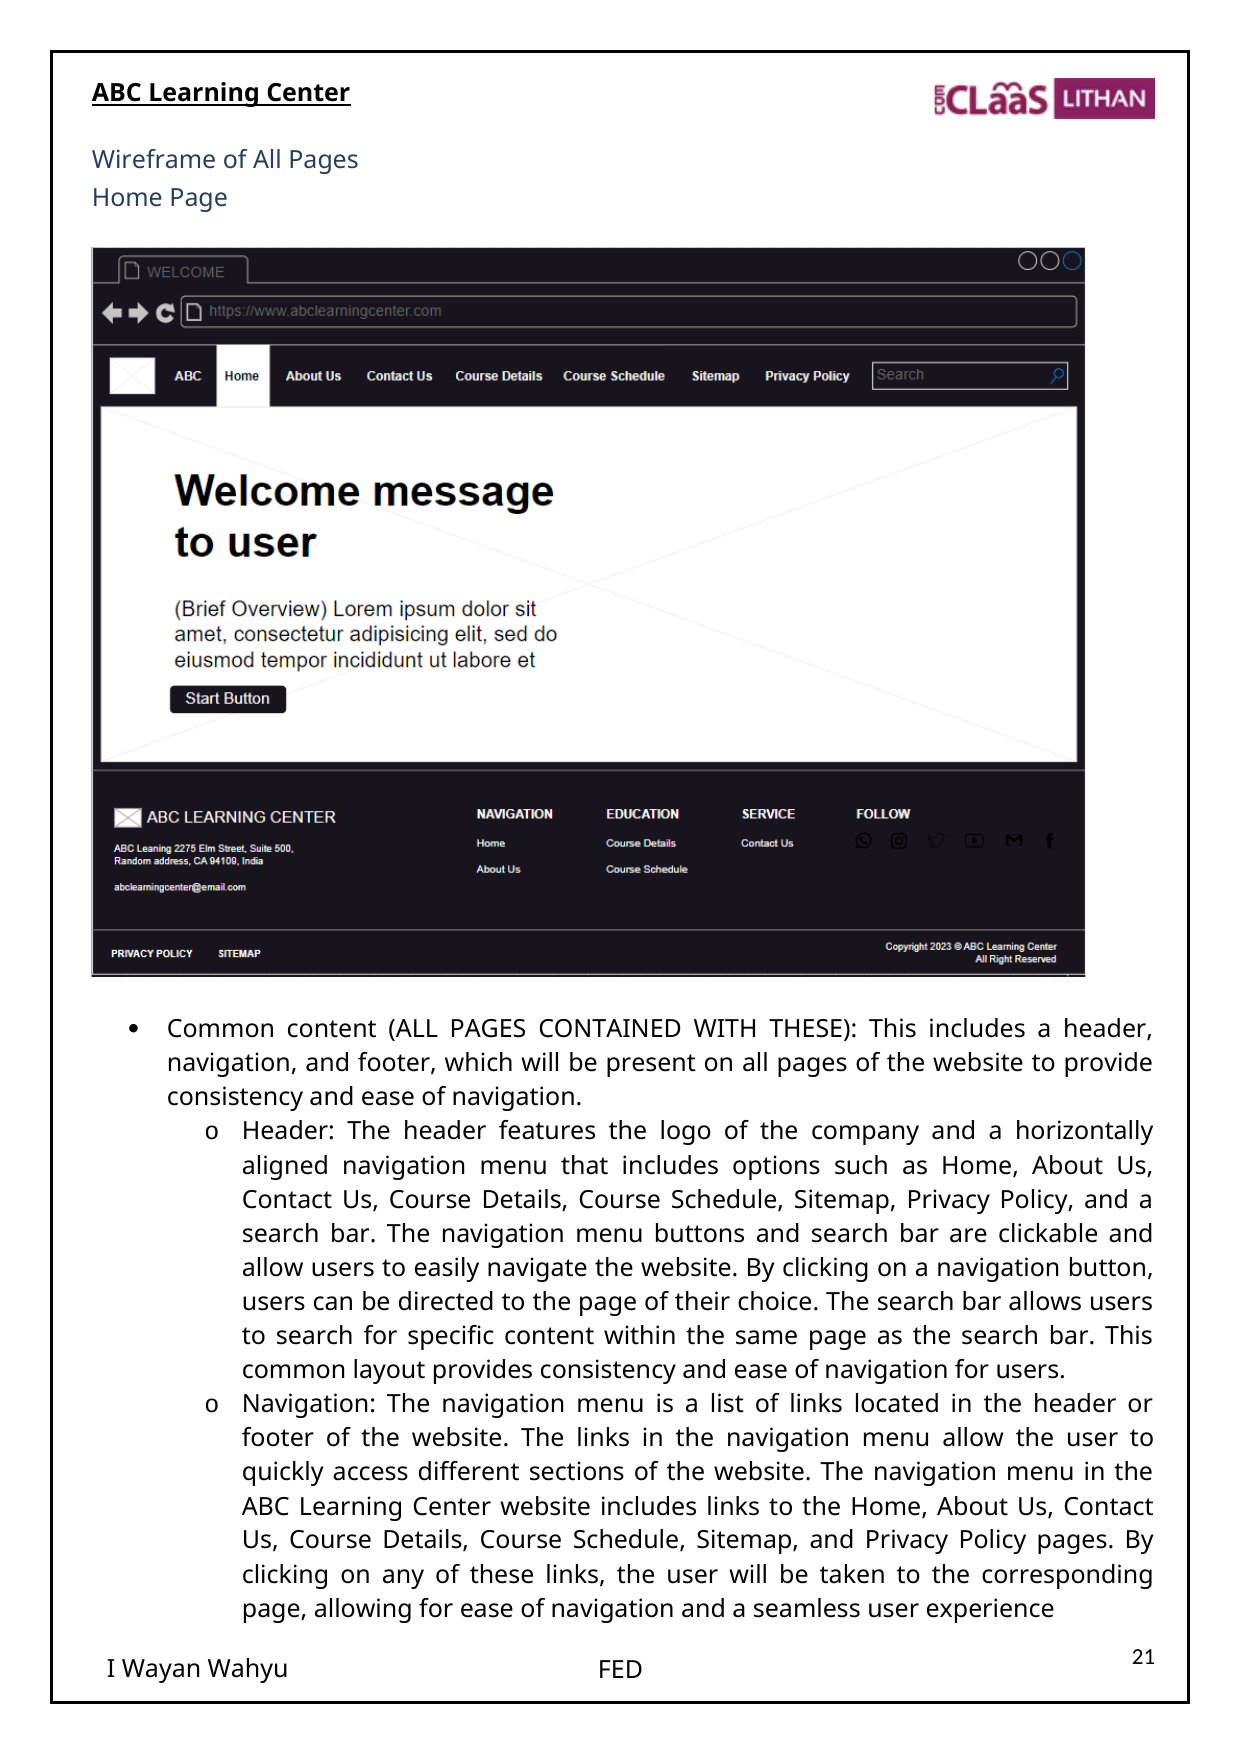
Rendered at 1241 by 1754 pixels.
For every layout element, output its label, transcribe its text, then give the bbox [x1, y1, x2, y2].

list Common content (ALL PAGES CONTAINED WITH THESE): This includes a header, navigation, and footer, which will be present on all pages of the website to provide consistency and ease of navigation. [129, 1011, 1155, 1113]
subtitle Home Page [92, 179, 1155, 213]
picture [91, 247, 1086, 977]
list Header: The header features the logo of the company and a horizontally aligned navigation menu that includes options such as Home, About Us, Contact Us, Course Details, Course Schedule, Sitemap, Privacy Policy, and a search bar. The navigation menu buttons and search bar are clickable and allow users to easily navigate the website. By clicking on a navigation button, users can be directed to the page of their choice. The search bar allows users to search for specific content within the same page as the search bar. This common layout provides consistency and ease of navigation for users. [204, 1113, 1155, 1386]
subtitle Wireframe of All Pages [92, 141, 1155, 175]
list Navigation: The navigation menu is a list of links located in the header or footer of the website. The links in the navigation menu allow the user to quickly access different sections of the website. The navigation menu in the ABC Learning Center website includes links to the Home, About Us, Contact Us, Course Details, Course Schedule, Sitemap, and Privacy Policy pages. By clicking on any of these links, the user will be taken to the corresponding page, allowing for ease of navigation and a seamless user experience [204, 1386, 1155, 1624]
picture [934, 78, 1155, 119]
